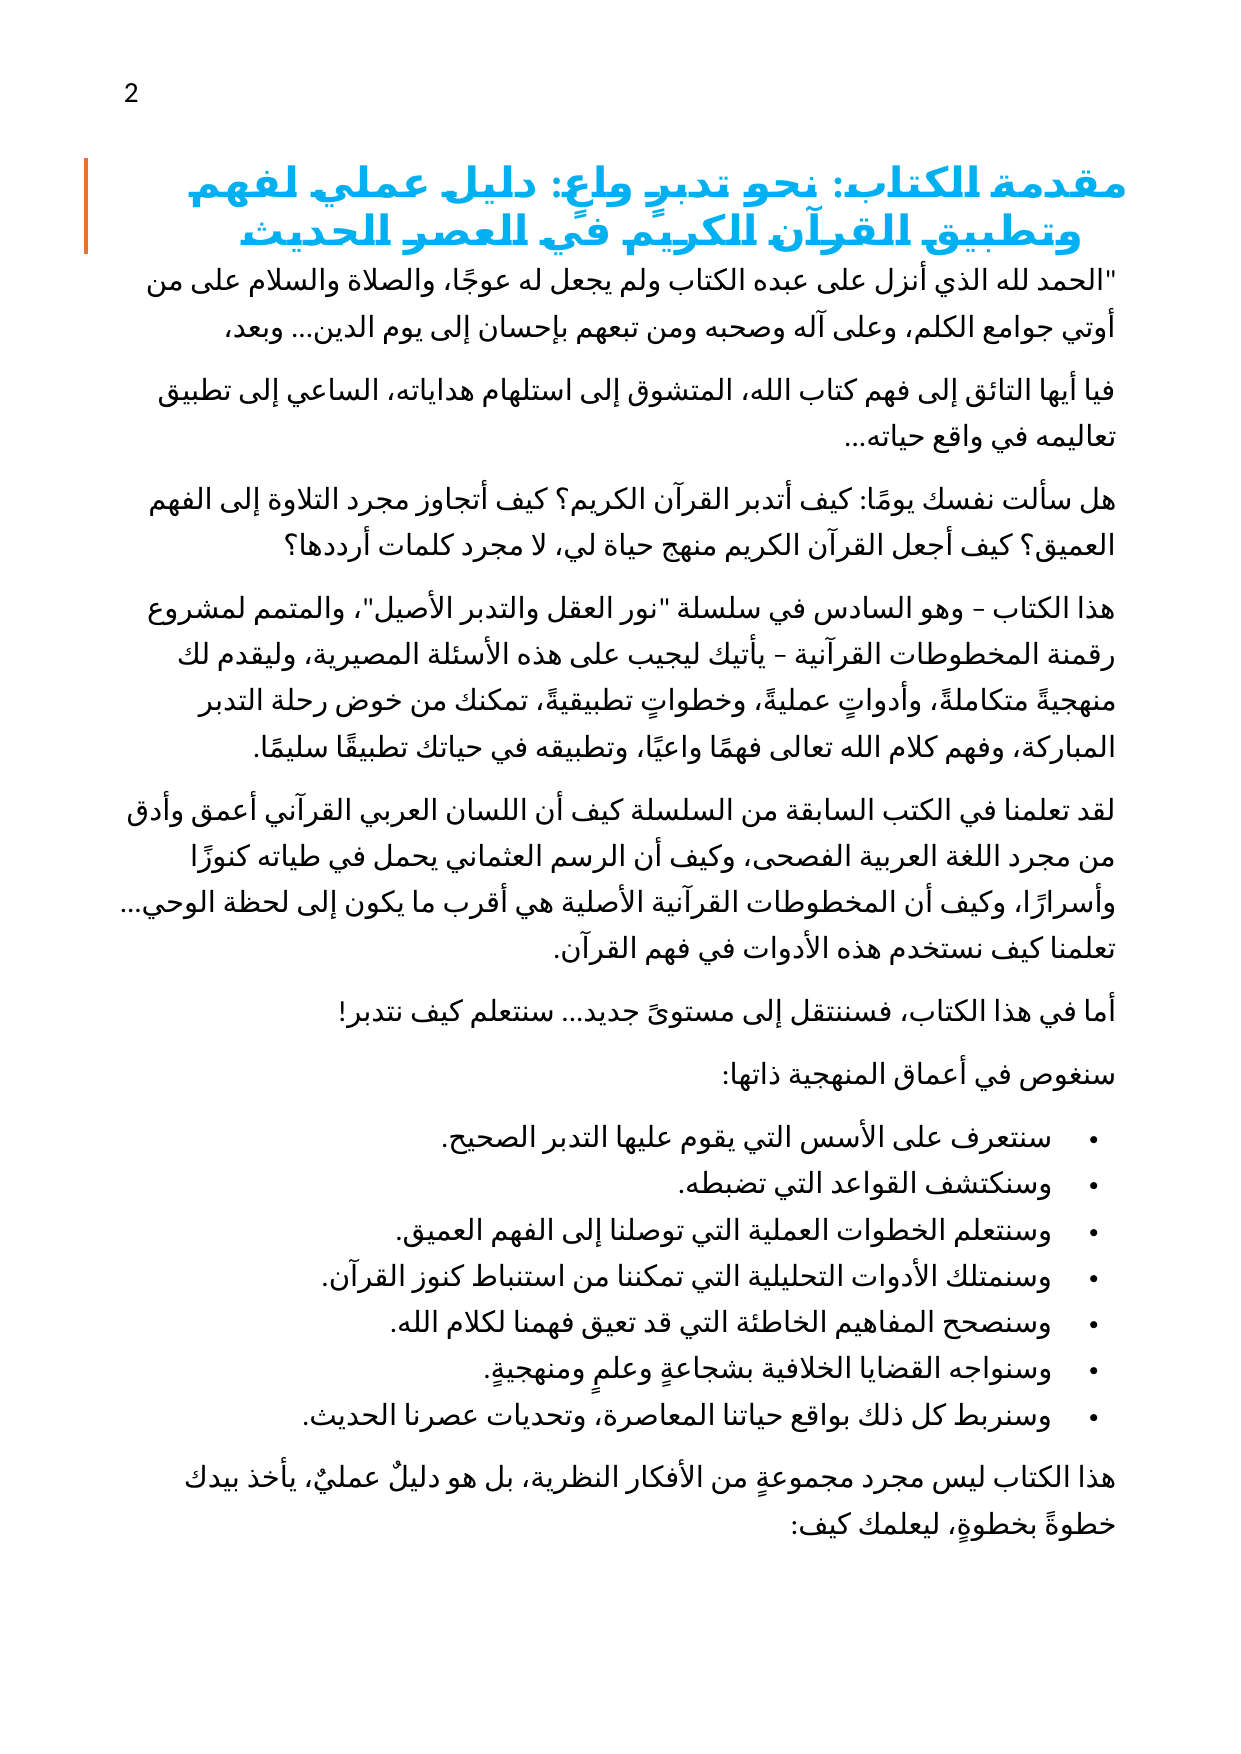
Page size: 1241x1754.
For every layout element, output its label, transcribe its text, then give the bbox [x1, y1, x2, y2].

text هذا الكتاب ليس مجرد مجموعةٍ من الأفكار النظرية، بل هو دليلٌ عمليٌ، يأخذ بيدك خطوةً بخطوةٍ، ليعلمك كيف: [112, 1459, 1117, 1541]
list سنتعرف على الأسس التي يقوم عليها التدبر الصحيح. [112, 1119, 1090, 1155]
list وسنواجه القضايا الخلافية بشجاعةٍ وعلمٍ ومنهجيةٍ. [112, 1350, 1090, 1386]
text فيا أيها التائق إلى فهم كتاب الله، المتشوق إلى استلهام هداياته، الساعي إلى تطبيق تعاليمه في واقع حياته... [112, 372, 1117, 453]
list وسنصحح المفاهيم الخاطئة التي قد تعيق فهمنا لكلام الله. [112, 1304, 1090, 1340]
text لقد تعلمنا في الكتب السابقة من السلسلة كيف أن اللسان العربي القرآني أعمق وأدق من مجرد اللغة العربية الفصحى، وكيف أن الرسم العثماني يحمل في طياته كنوزًا وأسرارًا، وكيف أن المخطوطات القرآنية الأصلية هي أقرب ما يكون إلى لحظة الوحي... تعلمنا كيف نستخدم هذه الأدوات في فهم القرآن. [112, 792, 1117, 966]
list وسنمتلك الأدوات التحليلية التي تمكننا من استنباط كنوز القرآن. [112, 1258, 1090, 1293]
text أما في هذا الكتاب، فسننتقل إلى مستوىً جديد... سنتعلم كيف نتدبر! [112, 993, 1117, 1029]
subtitle مقدمة الكتاب: نحو تدبرٍ واعٍ: دليل عملي لفهم وتطبيق القرآن الكريم في العصر الحديث [88, 158, 1128, 254]
list وسنكتشف القواعد التي تضبطه. [112, 1165, 1090, 1201]
text هل سألت نفسك يومًا: كيف أتدبر القرآن الكريم؟ كيف أتجاوز مجرد التلاوة إلى الفهم العميق؟ كيف أجعل القرآن الكريم منهج حياة لي، لا مجرد كلمات أرددها؟ [112, 481, 1117, 563]
list وسنتعلم الخطوات العملية التي توصلنا إلى الفهم العميق. [112, 1212, 1090, 1247]
list وسنربط كل ذلك بواقع حياتنا المعاصرة، وتحديات عصرنا الحديث. [112, 1397, 1090, 1432]
text سنغوص في أعماق المنهجية ذاتها: [112, 1056, 1117, 1092]
text هذا الكتاب – وهو السادس في سلسلة "نور العقل والتدبر الأصيل"، والمتمم لمشروع رقمنة المخطوطات القرآنية – يأتيك ليجيب على هذه الأسئلة المصيرية، وليقدم لك منهجيةً متكاملةً، وأدواتٍ عمليةً، وخطواتٍ تطبيقيةً، تمكنك من خوض رحلة التدبر المباركة، وفهم كلام الله تعالى فهمًا واعيًا، وتطبيقه في حياتك تطبيقًا سليمًا. [112, 590, 1117, 764]
text "الحمد لله الذي أنزل على عبده الكتاب ولم يجعل له عوجًا، والصلاة والسلام على من أوتي جوامع الكلم، وعلى آله وصحبه ومن تبعهم بإحسان إلى يوم الدين... وبعد، [112, 262, 1117, 344]
